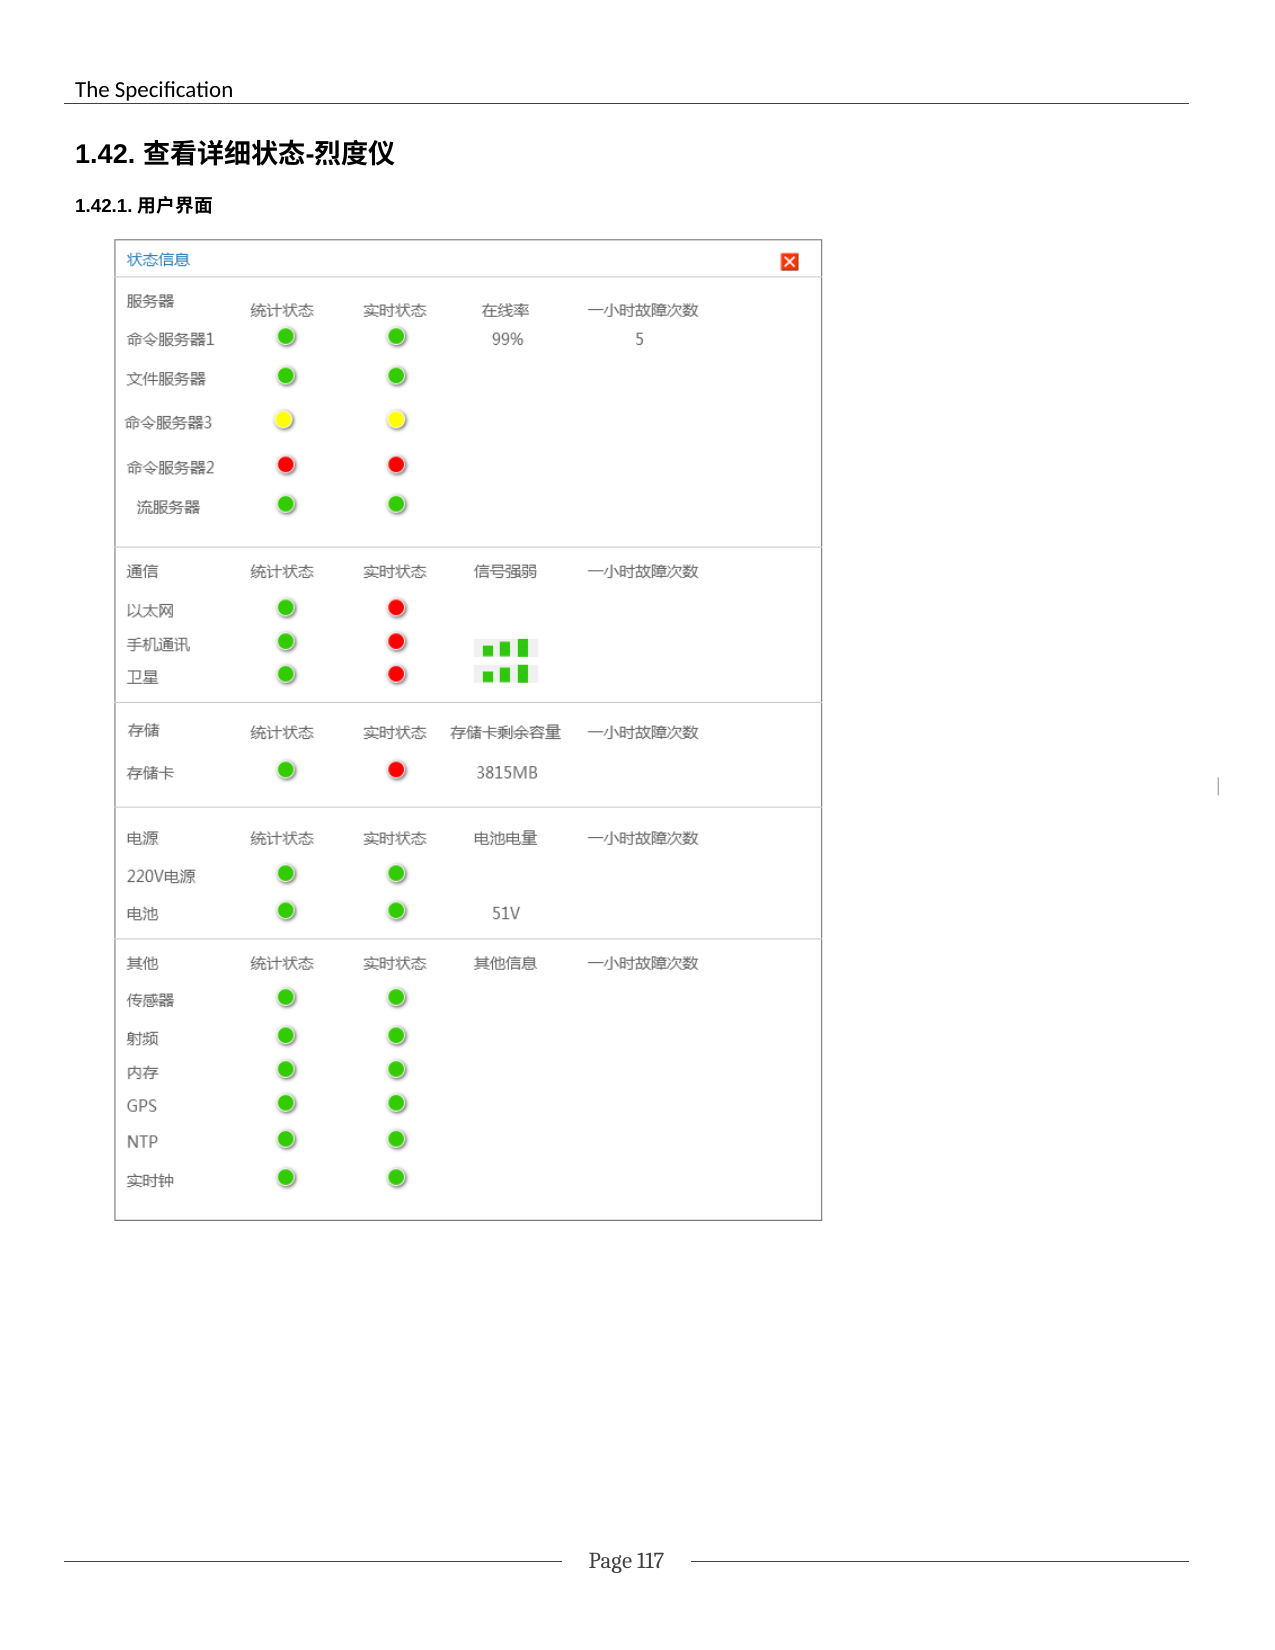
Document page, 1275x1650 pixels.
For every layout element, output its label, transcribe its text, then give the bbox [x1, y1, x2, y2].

subtitle 用户界面 [75, 194, 1200, 216]
subtitle 查看详细状态-烈度仪 [75, 138, 1200, 169]
